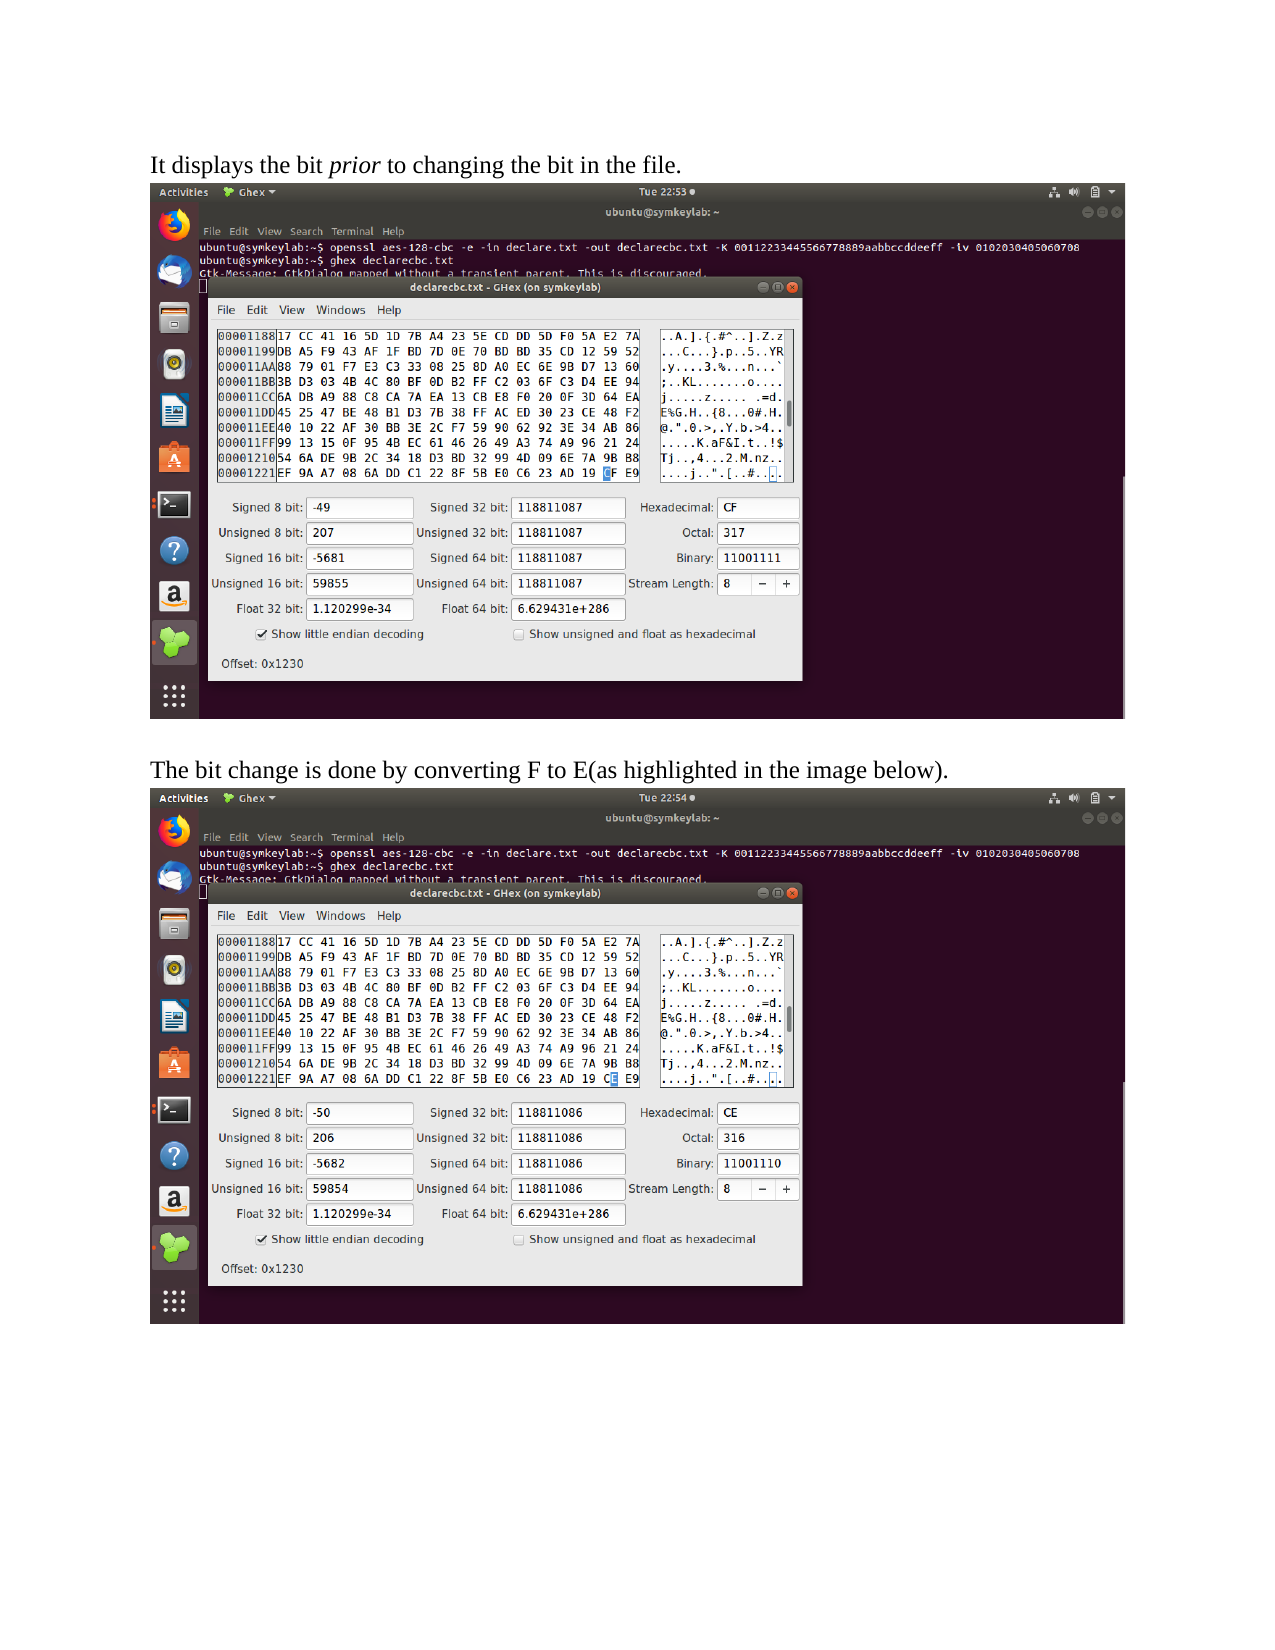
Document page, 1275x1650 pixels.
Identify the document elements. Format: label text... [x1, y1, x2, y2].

picture [150, 788, 1125, 1324]
text The bit change is done by converting F to E(as highlighted in the image below). [150, 755, 1125, 784]
text It displays the bit prior to changing the bit in the file. [150, 150, 1125, 179]
picture [150, 183, 1125, 719]
